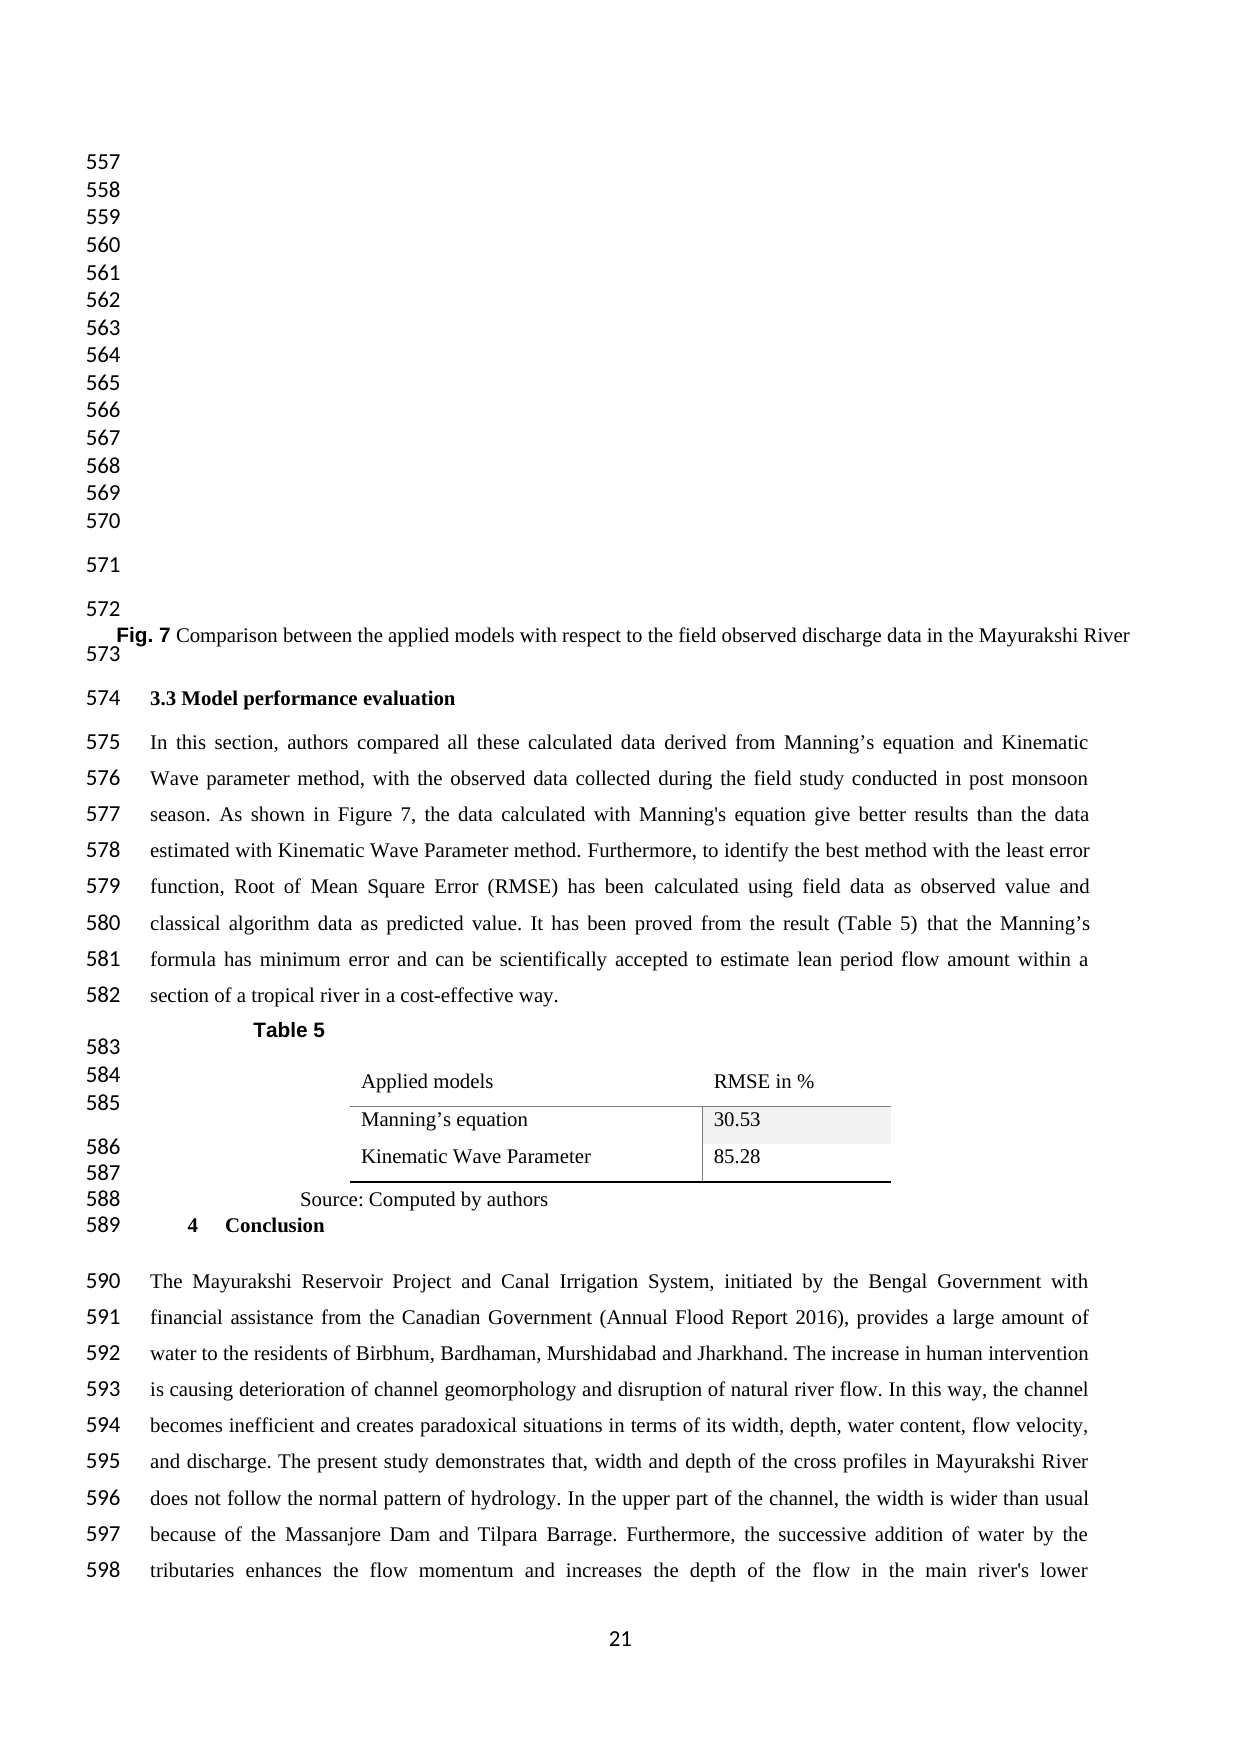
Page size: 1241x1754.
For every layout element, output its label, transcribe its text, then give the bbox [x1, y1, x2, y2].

table_cell Kinematic Wave Parameter [350, 1144, 702, 1181]
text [150, 1269, 1090, 1582]
list Conclusion [187, 1212, 1090, 1237]
table_header RMSE in % [702, 1069, 891, 1106]
table_cell 85.28 [703, 1144, 891, 1181]
table_cell Manning’s equation [350, 1107, 702, 1144]
text In this section, authors compared all these calculated data derived from Manning’s equation and Kinematic Wave parameter method, with the observed data collected during the field study conducted in post monsoon season. As shown in Figure 7, the data calculated with Manning's equation give better results than the data estimated with Kinematic Wave Parameter method. Furthermore, to identify the best method with the least error function, Root of Mean Square Error (RMSE) has been calculated using field data as observed value and classical algorithm data as predicted value. It has been proved from the result (Table 5) that the Manning’s formula has minimum error and can be scientifically accepted to estimate lean period flow amount within a section of a tropical river in a cost-effective way. [150, 730, 1090, 1007]
table_header Applied models [350, 1069, 702, 1106]
text Source: Computed by authors [225, 1187, 1090, 1211]
table_cell 30.53 [703, 1107, 891, 1144]
text 3.3 Model performance evaluation [150, 686, 1090, 710]
